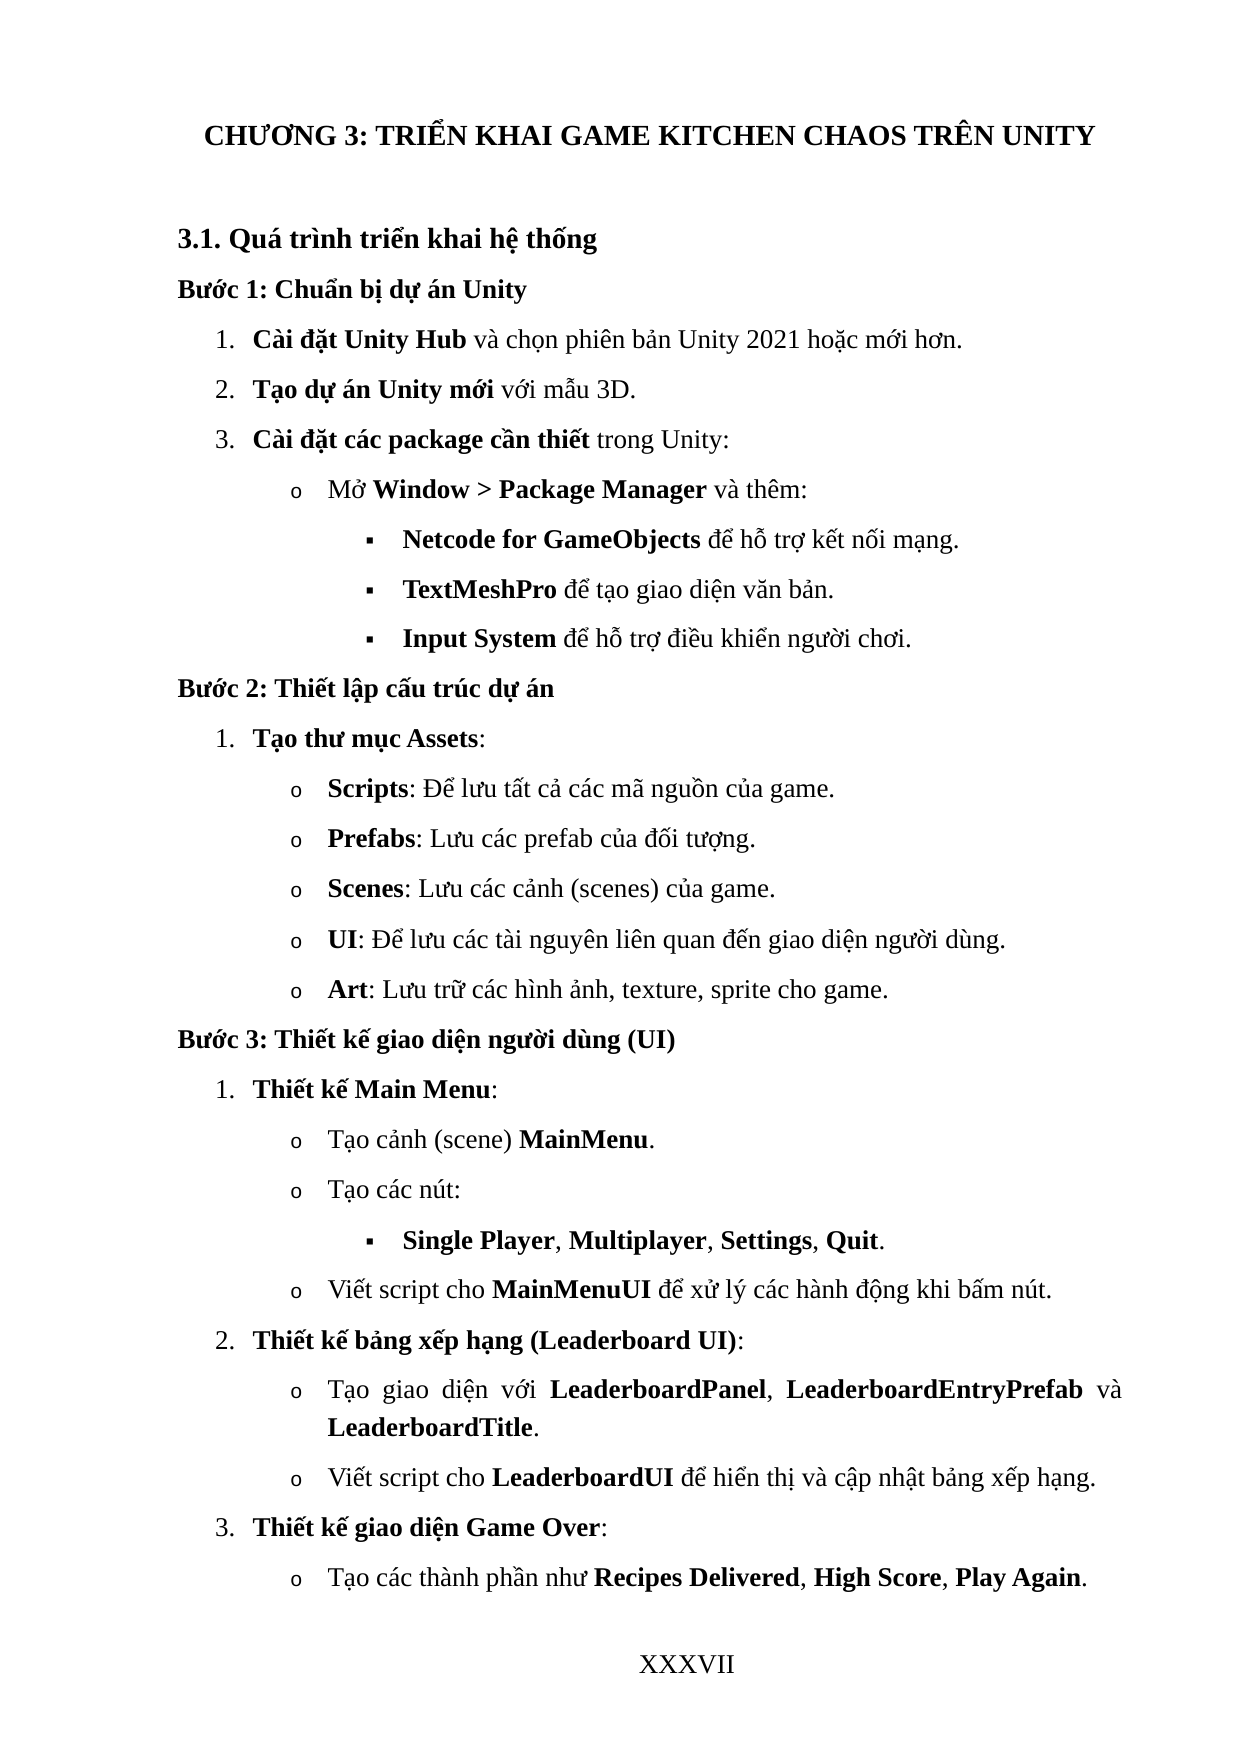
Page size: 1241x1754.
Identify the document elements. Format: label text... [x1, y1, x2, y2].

list Tạo thư mục Assets: [215, 722, 1122, 753]
list Single Player, Multiplayer, Settings, Quit. [365, 1224, 1122, 1255]
list Thiết kế Main Menu: [215, 1073, 1122, 1104]
list Prefabs: Lưu các prefab của đối tượng. [290, 822, 1122, 854]
list Thiết kế giao diện Game Over: [215, 1511, 1122, 1543]
list Tạo giao diện với LeaderboardPanel, LeaderboardEntryPrefab và LeaderboardTitle. [290, 1374, 1122, 1442]
list Viết script cho MainMenuUI để xử lý các hành động khi bấm nút. [290, 1273, 1122, 1305]
list Tạo cảnh (scene) MainMenu. [290, 1123, 1122, 1155]
list Thiết kế bảng xếp hạng (Leaderboard UI): [215, 1324, 1122, 1355]
list Netcode for GameObjects để hỗ trợ kết nối mạng. [365, 523, 1122, 554]
list Scenes: Lưu các cảnh (scenes) của game. [290, 873, 1122, 904]
list Mở Window > Package Manager và thêm: [290, 473, 1122, 504]
list Art: Lưu trữ các hình ảnh, texture, sprite cho game. [290, 973, 1122, 1005]
text Bước 3: Thiết kế giao diện người dùng (UI) [177, 1023, 1122, 1055]
list Scripts: Để lưu tất cả các mã nguồn của game. [290, 772, 1122, 803]
list Tạo dự án Unity mới với mẫu 3D. [215, 373, 1122, 404]
list Input System để hỗ trợ điều khiển người chơi. [365, 623, 1122, 654]
list Tạo các thành phần như Recipes Delivered, High Score, Play Again. [290, 1561, 1122, 1593]
list TextMeshPro để tạo giao diện văn bản. [365, 573, 1122, 604]
subtitle 3.1. Quá trình triển khai hệ thống [177, 221, 1122, 254]
list Cài đặt các package cần thiết trong Unity: [215, 423, 1122, 454]
text Bước 2: Thiết lập cấu trúc dự án [177, 672, 1122, 703]
list Viết script cho LeaderboardUI để hiển thị và cập nhật bảng xếp hạng. [290, 1461, 1122, 1493]
list Tạo các nút: [290, 1173, 1122, 1205]
subtitle CHƯƠNG 3: TRIỂN KHAI GAME KITCHEN CHAOS TRÊN UNITY [177, 118, 1122, 152]
list UI: Để lưu các tài nguyên liên quan đến giao diện người dùng. [290, 923, 1122, 954]
list Cài đặt Unity Hub và chọn phiên bản Unity 2021 hoặc mới hơn. [215, 323, 1122, 354]
text Bước 1: Chuẩn bị dự án Unity [177, 273, 1122, 305]
